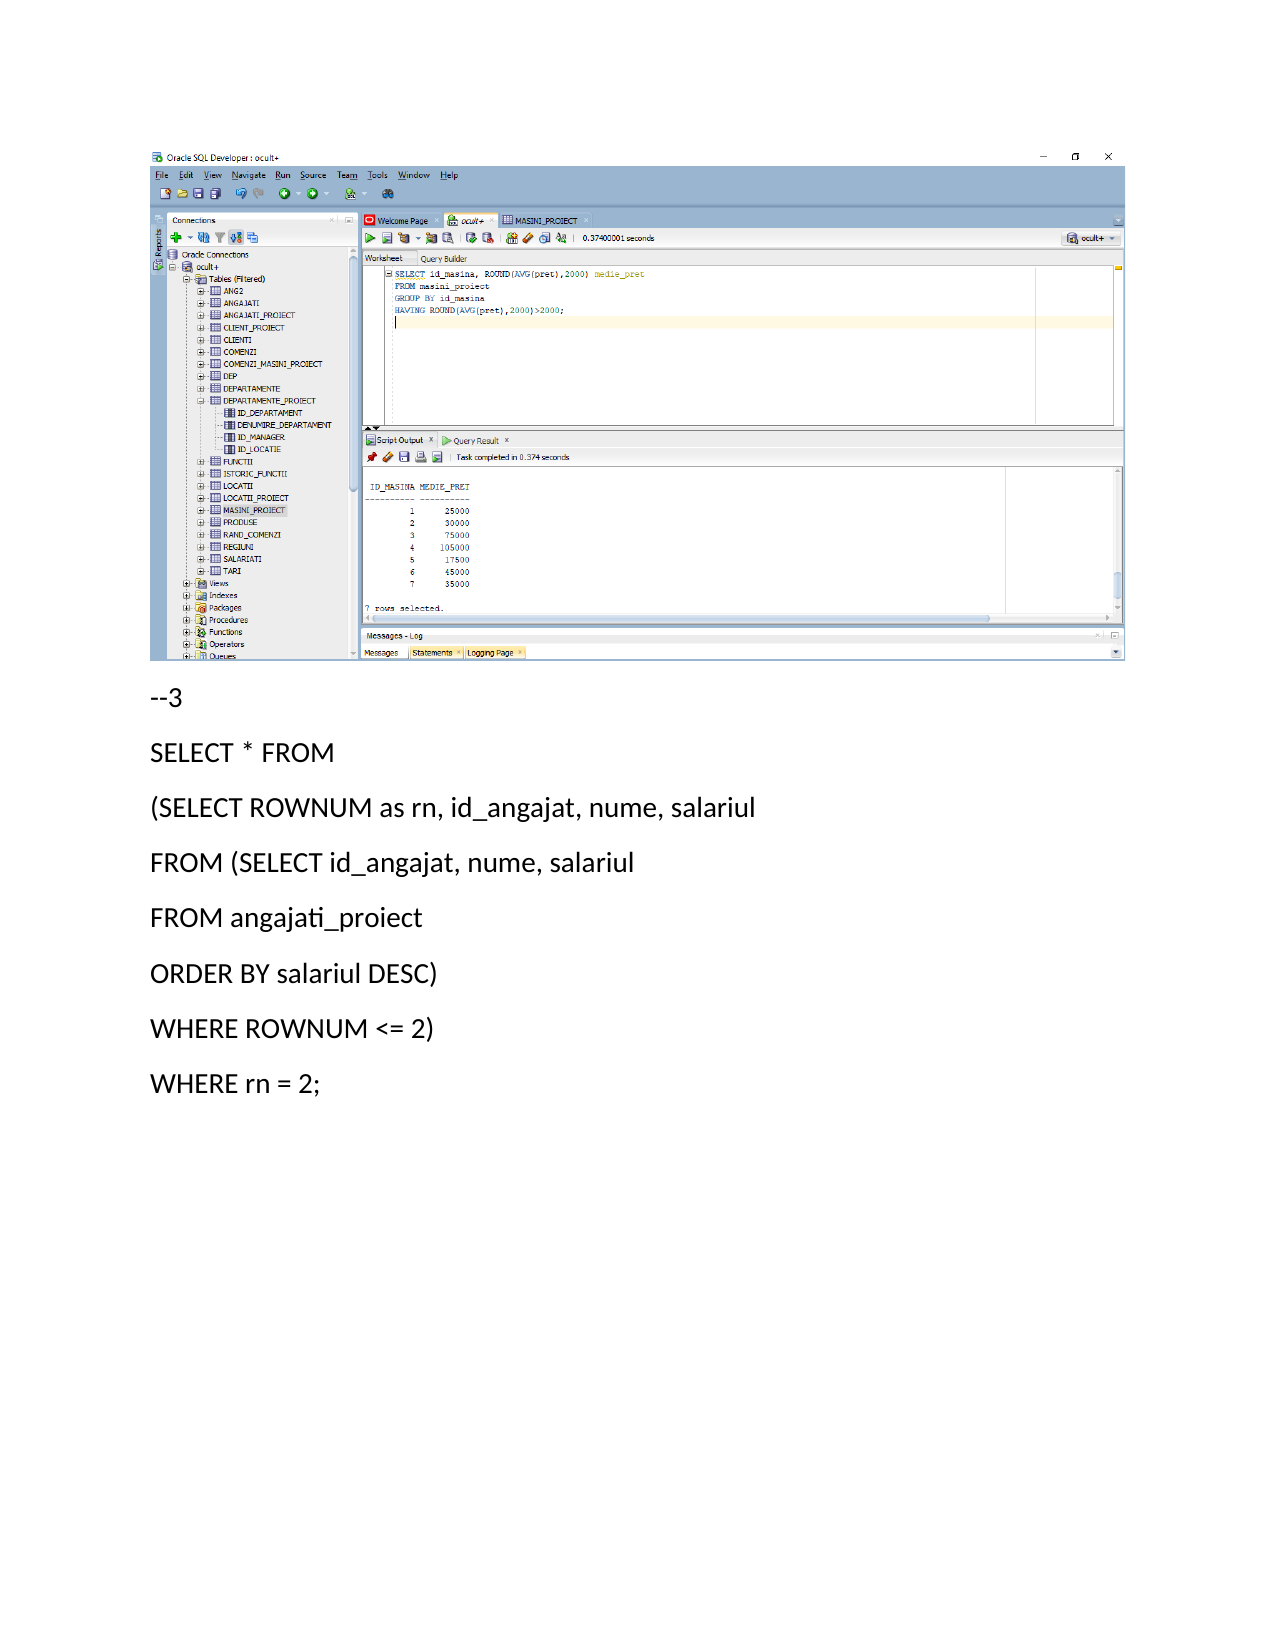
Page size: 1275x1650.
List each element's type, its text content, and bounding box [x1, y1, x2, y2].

text (SELECT ROWNUM as rn, id_angajat, nume, salariul [150, 789, 1125, 825]
text SELECT * FROM [150, 734, 1125, 770]
text WHERE rn = 2; [150, 1065, 1125, 1101]
text WHERE ROWNUM <= 2) [150, 1010, 1125, 1045]
text ORDER BY salariul DESC) [150, 955, 1125, 990]
text FROM (SELECT id_angajat, nume, salariul [150, 844, 1125, 880]
text --3 [150, 679, 1125, 715]
text FROM angajati_proiect [150, 899, 1125, 935]
picture [150, 150, 1125, 661]
